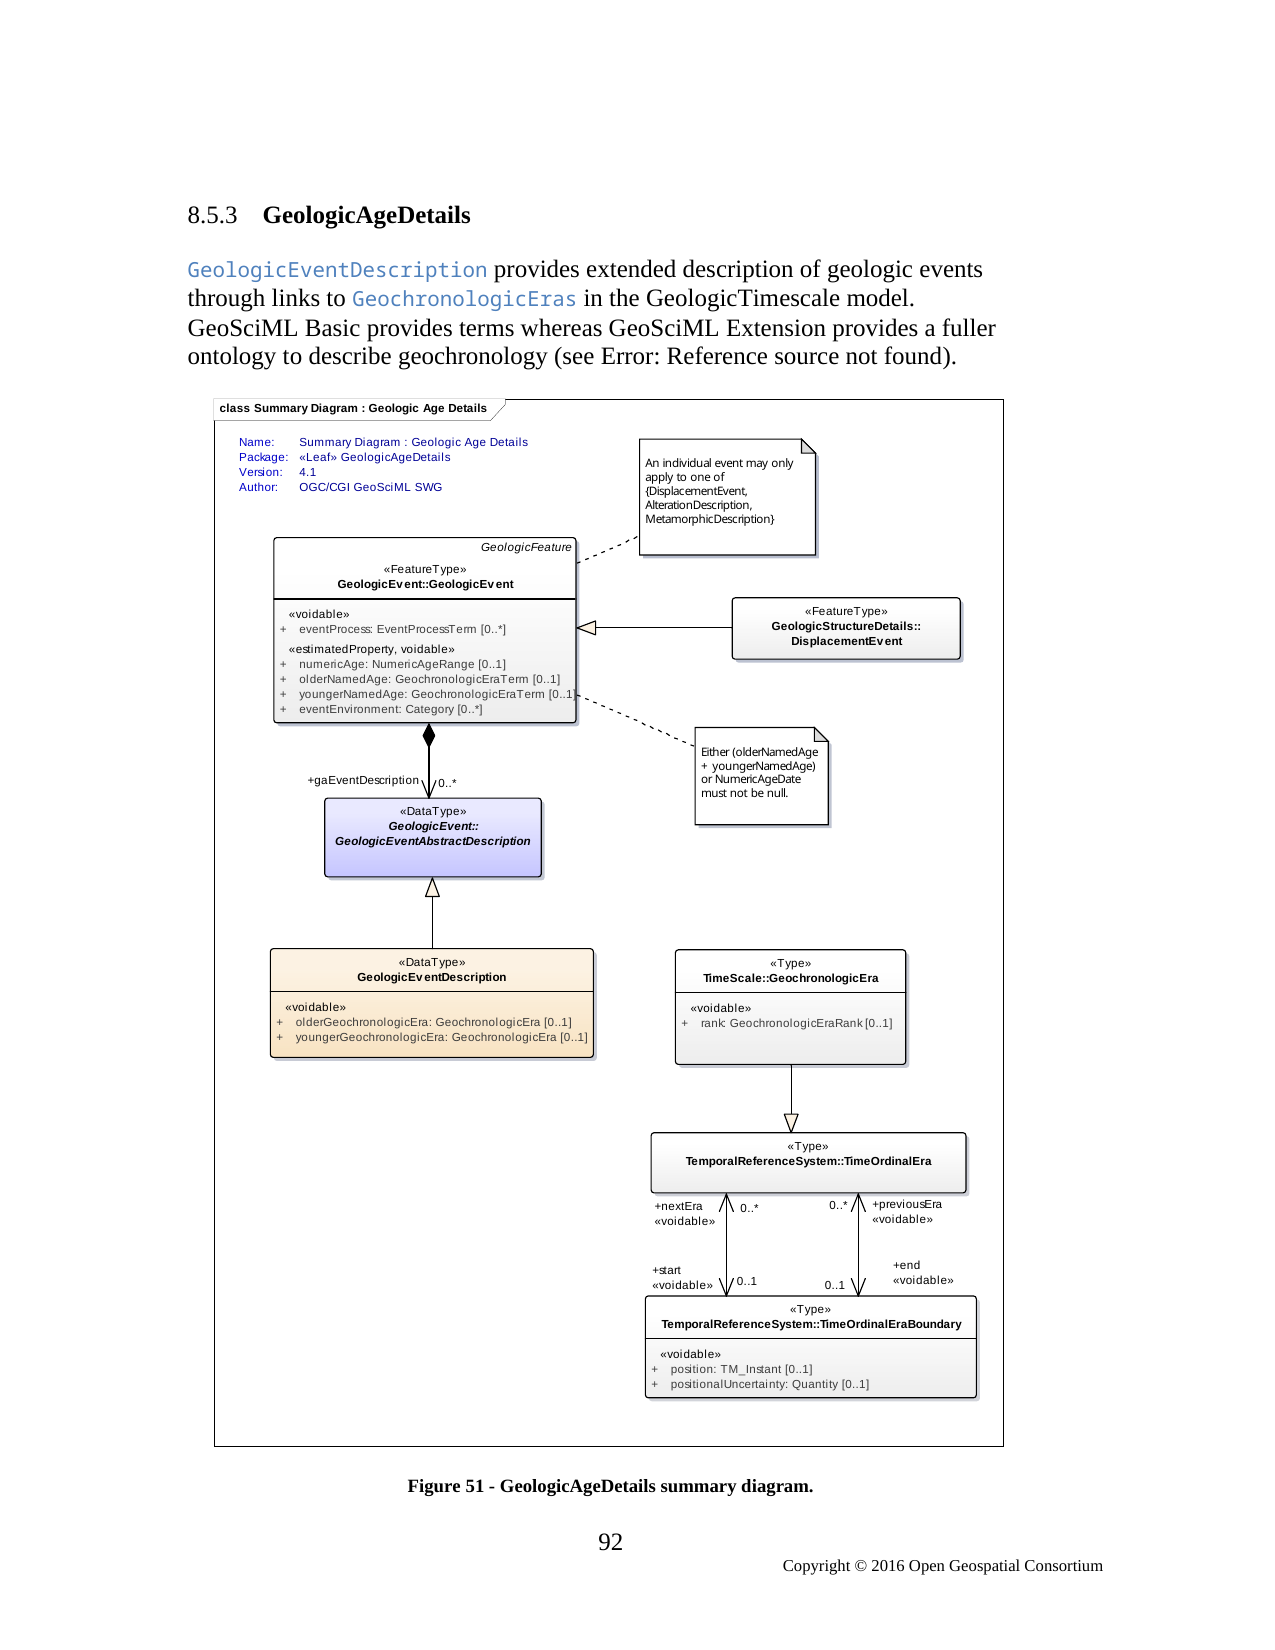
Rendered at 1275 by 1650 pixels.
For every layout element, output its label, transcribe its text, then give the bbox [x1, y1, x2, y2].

text GeologicEventDescription provides extended description of geologic events through links to GeochronologicEras in the GeologicTimescale model. GeoSciML Basic provides terms whereas GeoSciML Extension provides a fuller ontology to describe geochronology (see 0). [187, 254, 1034, 370]
text Figure 51 - GeologicAgeDetails summary diagram. [187, 1475, 1034, 1496]
subtitle GeologicAgeDetails [187, 200, 1034, 229]
